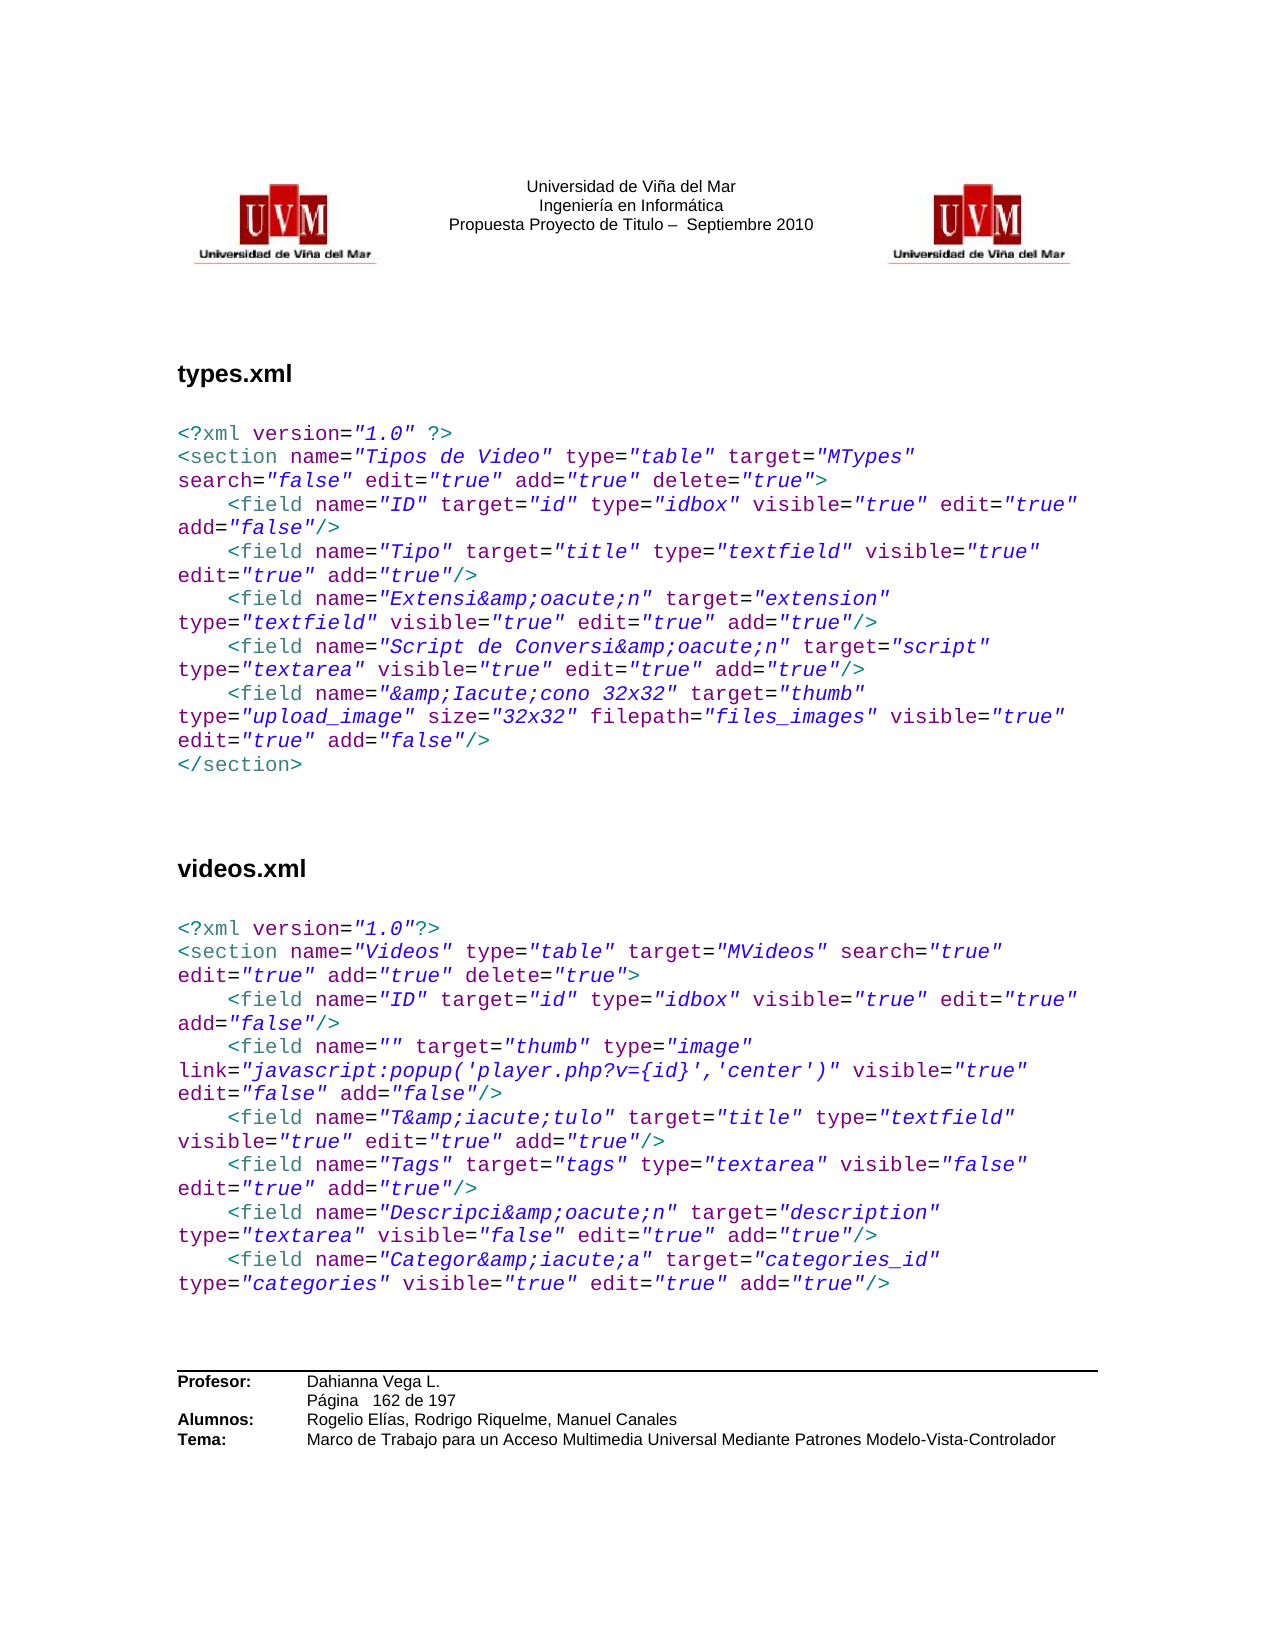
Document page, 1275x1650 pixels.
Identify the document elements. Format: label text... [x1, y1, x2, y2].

picture [177, 176, 390, 267]
text <?xmlversion="1.0"?> [177, 918, 1098, 942]
text <sectionname="Tipos de Video"type="table"target="MTypes"search="false"edit="true"add="true"delete="true"> [177, 446, 1098, 494]
text types.xml [177, 359, 1098, 388]
text <fieldname="ID"target="id"type="idbox"visible="true"edit="true"add="false"/> [177, 989, 1098, 1036]
text <fieldname="Script de Conversi&amp;oacute;n"target="script"type="textarea"visible="true"edit="true"add="true"/> [177, 636, 1098, 683]
text <fieldname="Tags"target="tags"type="textarea"visible="false"edit="true"add="true"/> [177, 1154, 1098, 1202]
text <fieldname="&amp;Iacute;cono 32x32"target="thumb"type="upload_image"size="32x32"filepath="files_images"visible="true"edit="true"add="false"/> [177, 683, 1098, 754]
text videos.xml [177, 854, 1098, 883]
picture [871, 176, 1084, 267]
text </section> [177, 754, 1098, 777]
text <sectionname="Videos"type="table"target="MVideos"search="true"edit="true"add="true"delete="true"> [177, 942, 1098, 989]
text <fieldname="Tipo"target="title"type="textfield"visible="true"edit="true"add="true"/> [177, 541, 1098, 588]
text <fieldname="Categor&amp;iacute;a"target="categories_id"type="categories"visible="true"edit="true"add="true"/> [177, 1249, 1098, 1296]
text <fieldname="Extensi&amp;oacute;n"target="extension"type="textfield"visible="true"edit="true"add="true"/> [177, 588, 1098, 636]
text target="thumb"type="image"link="javascript:popup('player.php?v={id}','center')"visible="true"edit="false"add="false"/> [177, 1036, 1098, 1107]
text <?xmlversion="1.0"?> [177, 423, 1098, 446]
text <fieldname="T&amp;iacute;tulo"target="title"type="textfield"visible="true"edit="true"add="true"/> [177, 1107, 1098, 1154]
text <fieldname="ID"target="id"type="idbox"visible="true"edit="true"add="false"/> [177, 494, 1098, 541]
text <fieldname="Descripci&amp;oacute;n"target="description"type="textarea"visible="false"edit="true"add="true"/> [177, 1202, 1098, 1249]
